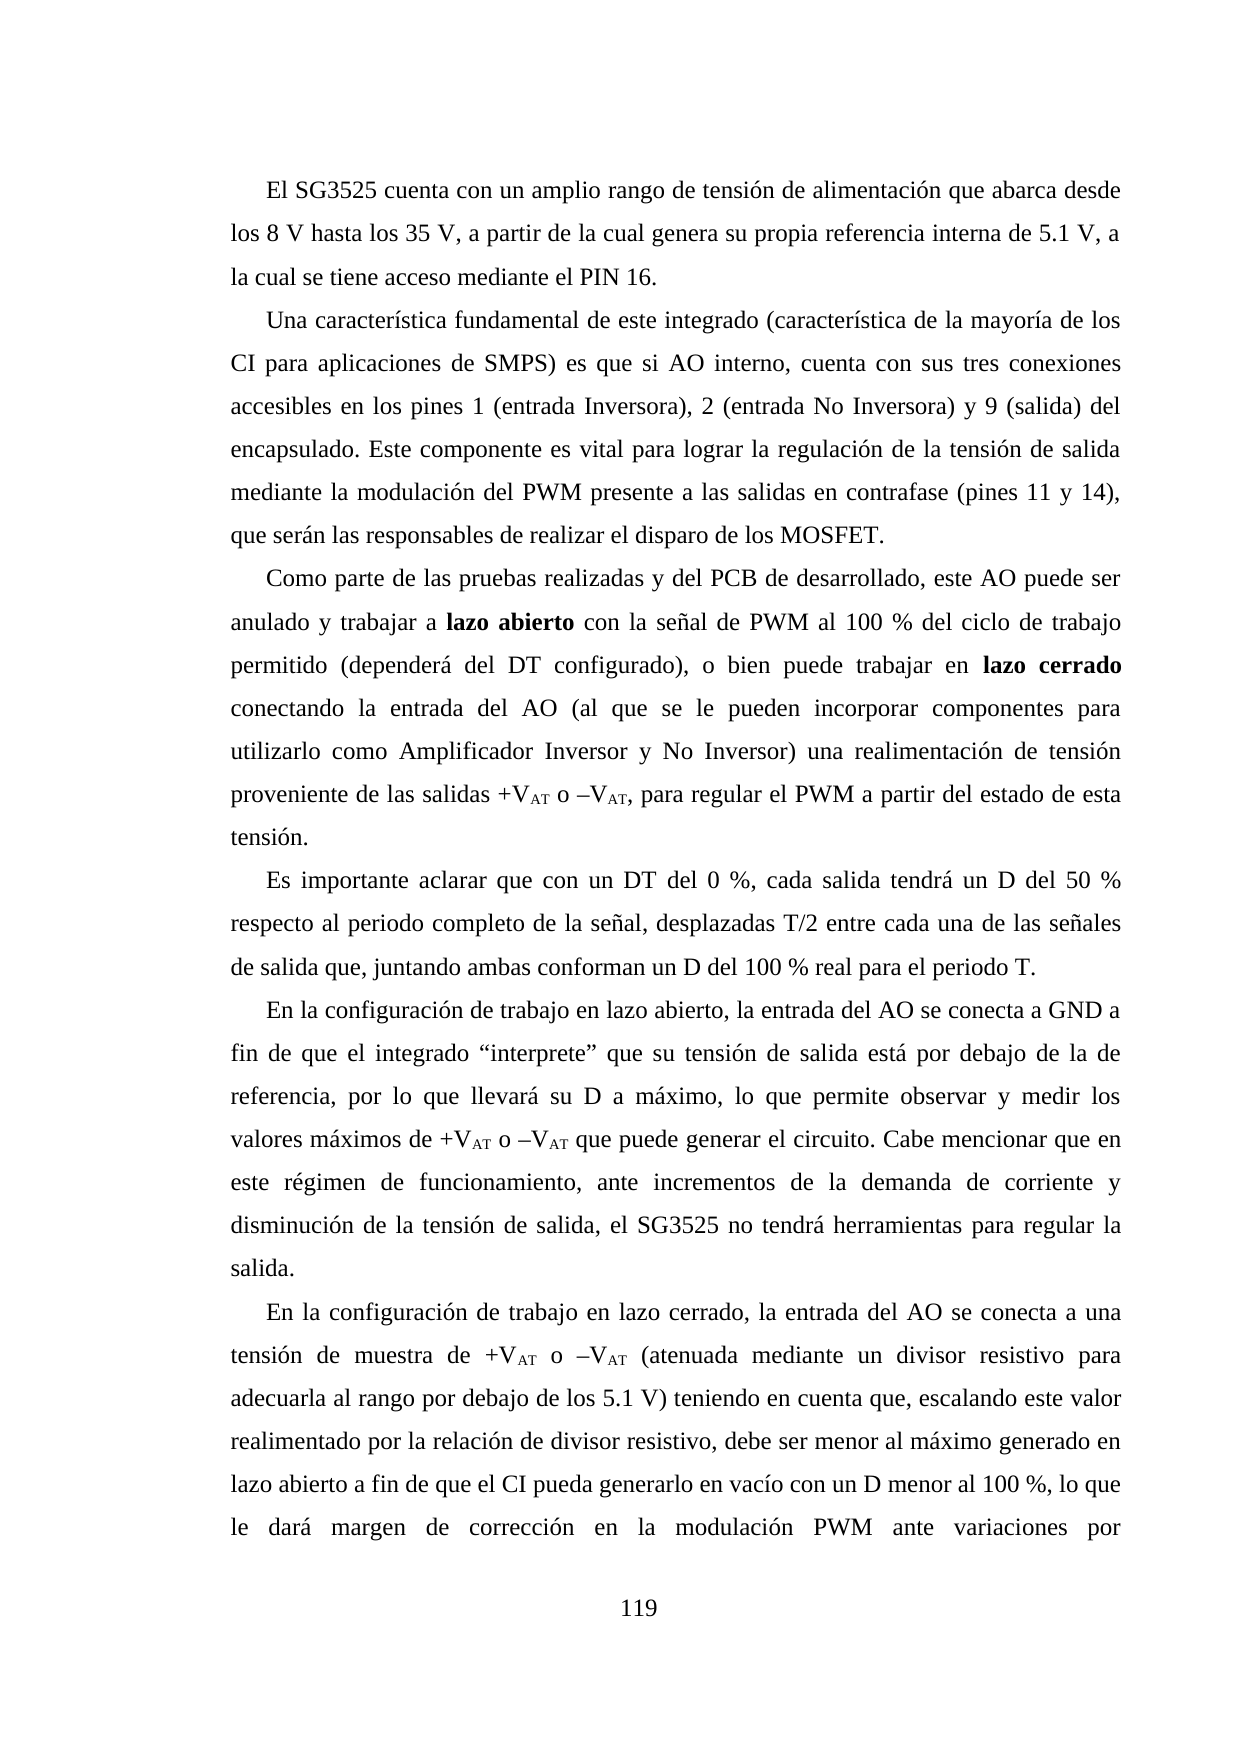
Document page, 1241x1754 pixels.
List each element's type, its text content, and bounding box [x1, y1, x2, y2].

list Una característica fundamental de este integrado (característica de la mayoría de los CI para aplicaciones de SMPS) es que si AO interno, cuenta con sus tres conexiones accesibles en los pines 1 (entrada Inversora), 2 (entrada No Inversora) y 9 (salida) del encapsulado. Este componente es vital para lograr la regulación de la tensión de salida mediante la modulación del PWM presente a las salidas en contrafase (pines 11 y 14), que serán las responsables de realizar el disparo de los MOSFET. [230, 305, 1122, 549]
list El SG3525 cuenta con un amplio rango de tensión de alimentación que abarca desde los 8 V hasta los 35 V, a partir de la cual genera su propia referencia interna de 5.1 V, a la cual se tiene acceso mediante el PIN 16. [230, 175, 1122, 290]
list Como parte de las pruebas realizadas y del PCB de desarrollado, este AO puede ser anulado y trabajar a lazo abierto con la señal de PWM al 100 % del ciclo de trabajo permitido (dependerá del DT configurado), o bien puede trabajar en lazo cerrado conectando la entrada del AO (al que se le pueden incorporar componentes para utilizarlo como Amplificador Inversor y No Inversor) una realimentación de tensión proveniente de las salidas +VAT o –VAT, para regular el PWM a partir del estado de esta tensión. [230, 563, 1122, 851]
list En la configuración de trabajo en lazo abierto, la entrada del AO se conecta a GND a fin de que el integrado “interprete” que su tensión de salida está por debajo de la de referencia, por lo que llevará su D a máximo, lo que permite observar y medir los valores máximos de +VAT o –VAT que puede generar el circuito. Cabe mencionar que en este régimen de funcionamiento, ante incrementos de la demanda de corriente y disminución de la tensión de salida, el SG3525 no tendrá herramientas para regular la salida. [230, 995, 1122, 1282]
list Es importante aclarar que con un DT del 0 %, cada salida tendrá un D del 50 % respecto al periodo completo de la señal, desplazadas T/2 entre cada una de las señales de salida que, juntando ambas conforman un D del 100 % real para el periodo T. [230, 865, 1122, 980]
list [230, 1297, 1122, 1541]
